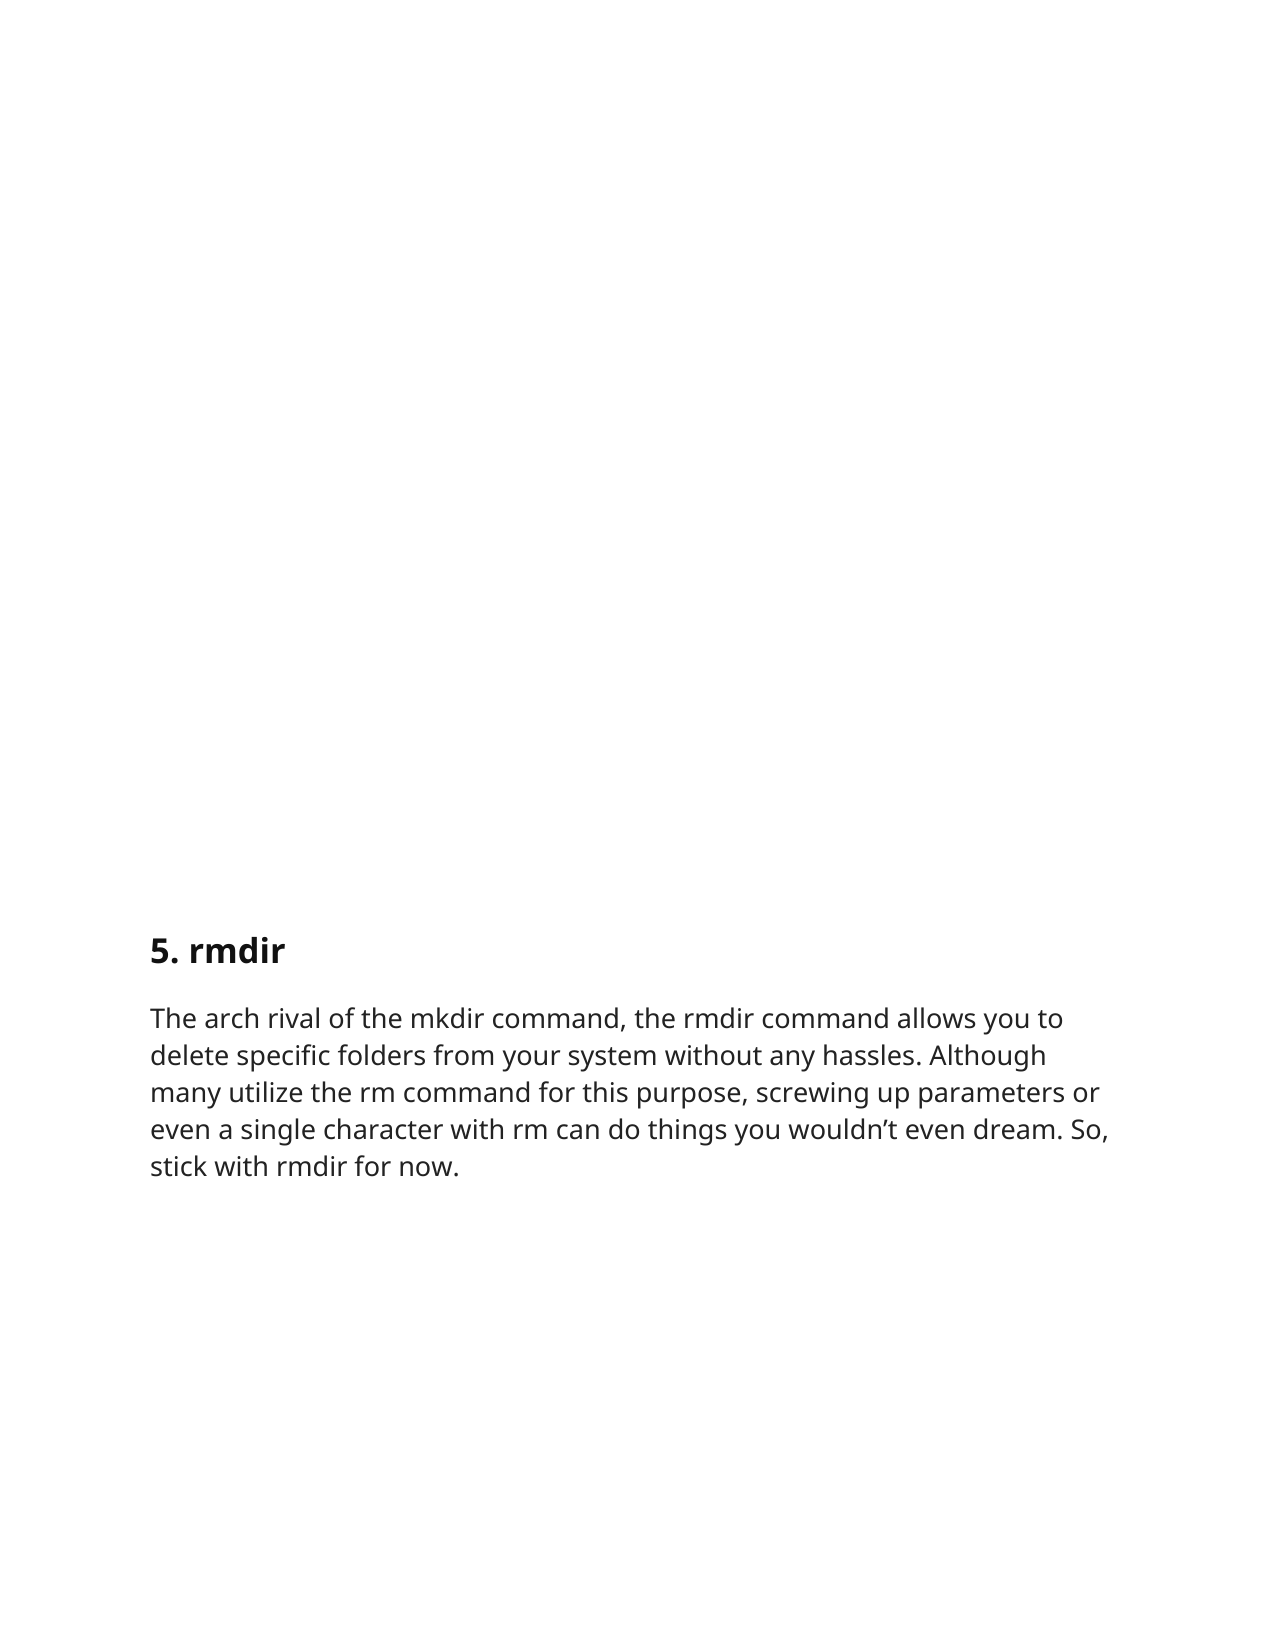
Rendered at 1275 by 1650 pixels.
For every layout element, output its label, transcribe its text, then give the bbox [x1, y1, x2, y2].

text The arch rival of the mkdir command, the rmdir command allows you to delete specific folders from your system without any hassles. Although many utilize the rm command for this purpose, screwing up parameters or even a single character with rm can do things you wouldn’t even dream. So, stick with rmdir for now. [150, 1000, 1125, 1184]
text 5. rmdir [150, 927, 1125, 973]
